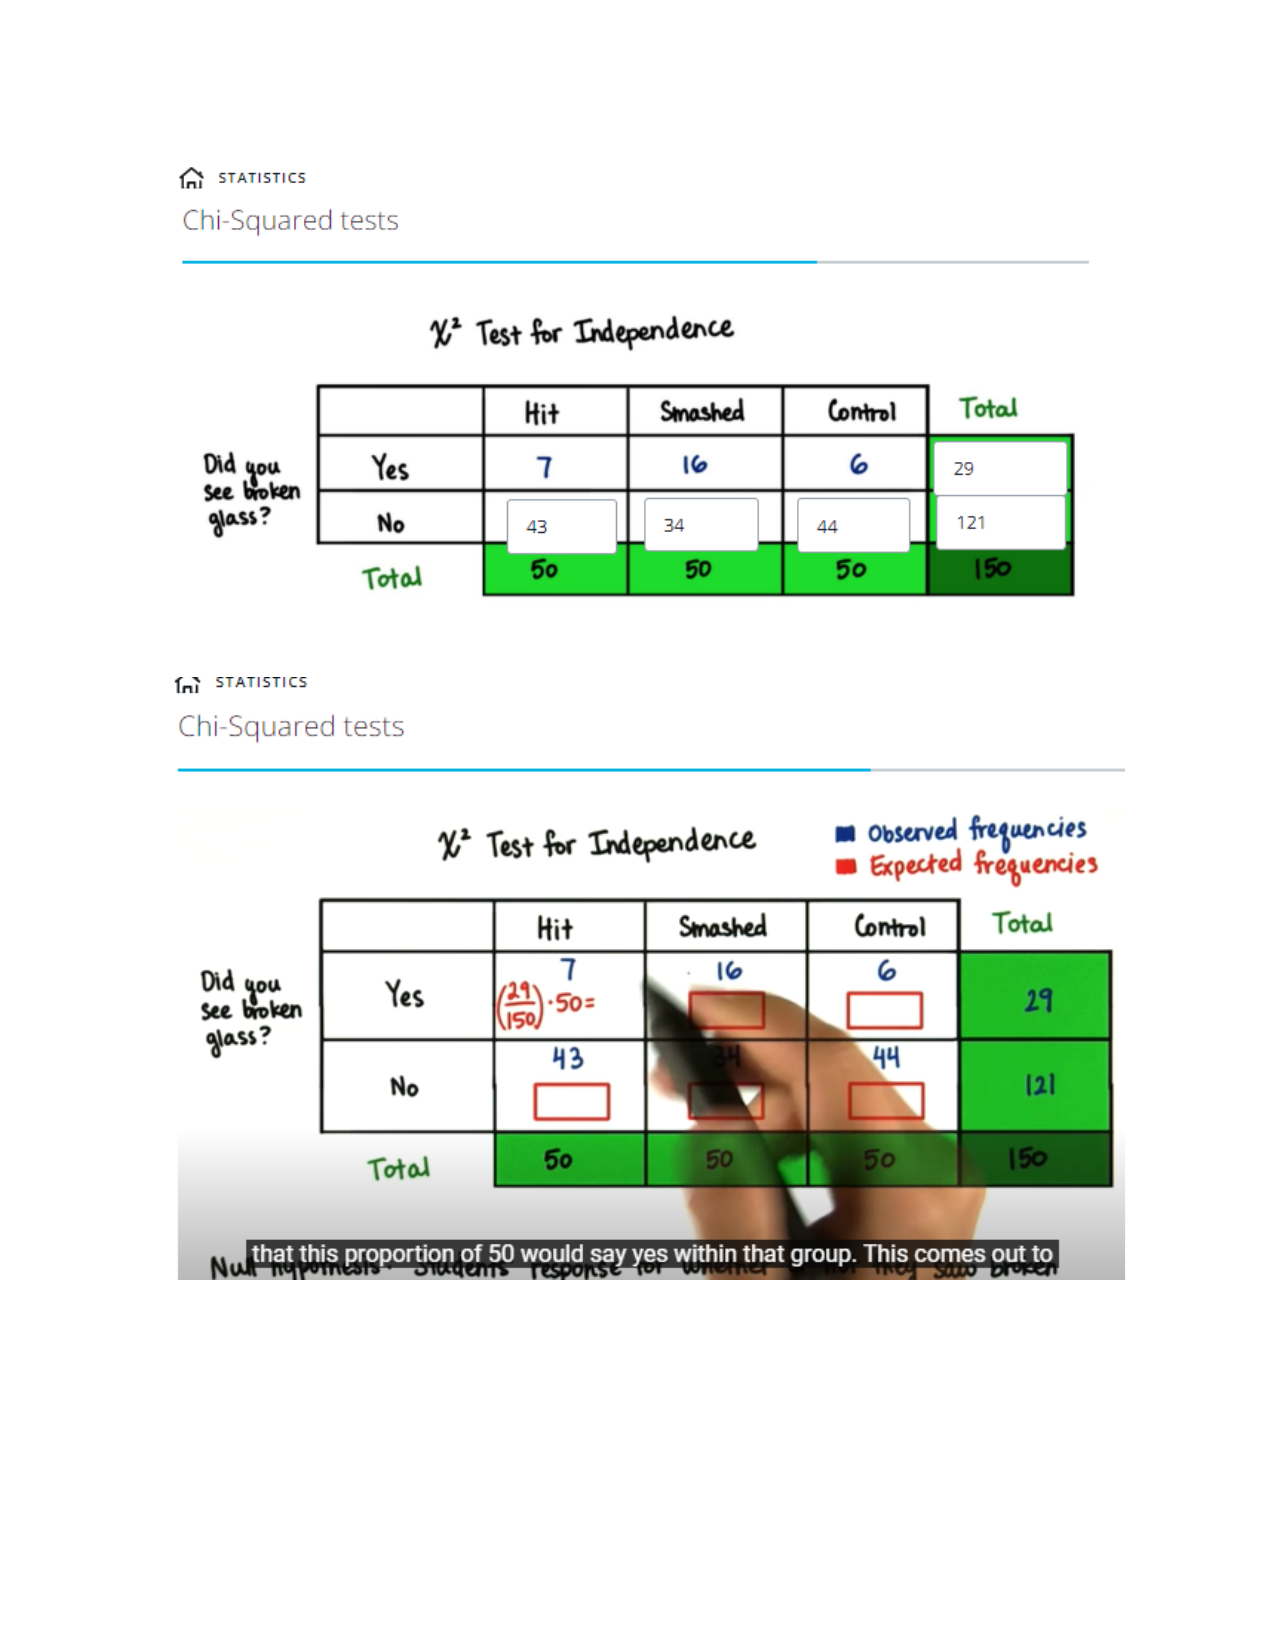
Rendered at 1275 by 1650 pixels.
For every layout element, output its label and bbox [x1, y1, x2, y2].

picture [150, 150, 1125, 644]
picture [150, 677, 1125, 1280]
